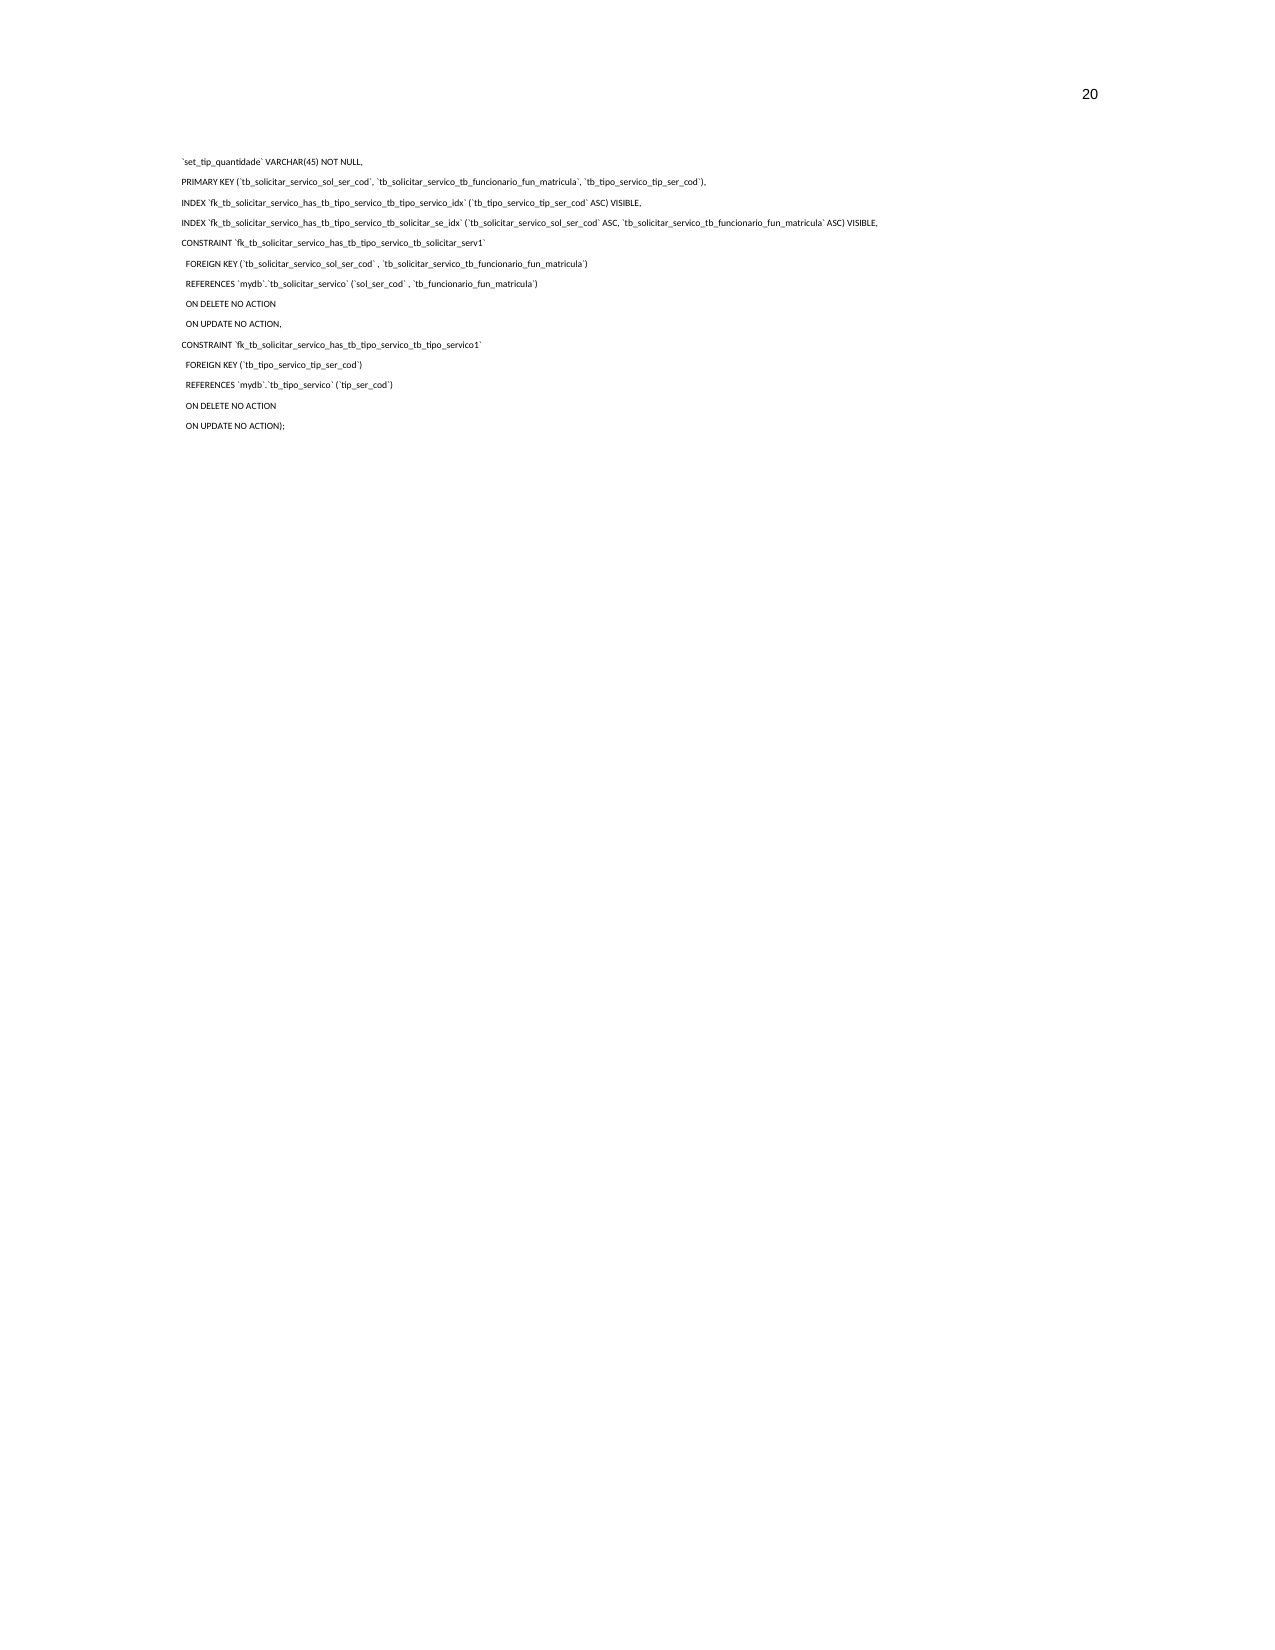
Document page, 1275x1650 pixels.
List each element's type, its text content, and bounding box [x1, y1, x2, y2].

text ON DELETE NO ACTION [177, 290, 1098, 310]
text CONSTRAINT `fk_tb_solicitar_servico_has_tb_tipo_servico_tb_solicitar_serv1` [177, 229, 1098, 249]
text ON UPDATE NO ACTION); [177, 412, 1098, 432]
text ON UPDATE NO ACTION, [177, 310, 1098, 330]
text `set_tip_quantidade` VARCHAR(45) NOT NULL, [177, 148, 1098, 168]
text PRIMARY KEY (`tb_solicitar_servico_sol_ser_cod`, `tb_solicitar_servico_tb_funcionario_fun_matricula`, `tb_tipo_servico_tip_ser_cod`), [177, 168, 1098, 188]
text CONSTRAINT `fk_tb_solicitar_servico_has_tb_tipo_servico_tb_tipo_servico1` [177, 330, 1098, 351]
text INDEX `fk_tb_solicitar_servico_has_tb_tipo_servico_tb_solicitar_se_idx` (`tb_solicitar_servico_sol_ser_cod` ASC, `tb_solicitar_servico_tb_funcionario_fun_matricula` ASC) VISIBLE, [177, 208, 1098, 229]
text FOREIGN KEY (`tb_tipo_servico_tip_ser_cod`) [177, 351, 1098, 371]
text ON DELETE NO ACTION [177, 391, 1098, 412]
text REFERENCES `mydb`.`tb_tipo_servico` (`tip_ser_cod`) [177, 371, 1098, 391]
text INDEX `fk_tb_solicitar_servico_has_tb_tipo_servico_tb_tipo_servico_idx` (`tb_tipo_servico_tip_ser_cod` ASC) VISIBLE, [177, 188, 1098, 208]
text FOREIGN KEY (`tb_solicitar_servico_sol_ser_cod` , `tb_solicitar_servico_tb_funcionario_fun_matricula`) [177, 249, 1098, 269]
text REFERENCES `mydb`.`tb_solicitar_servico` (`sol_ser_cod` , `tb_funcionario_fun_matricula`) [177, 269, 1098, 290]
